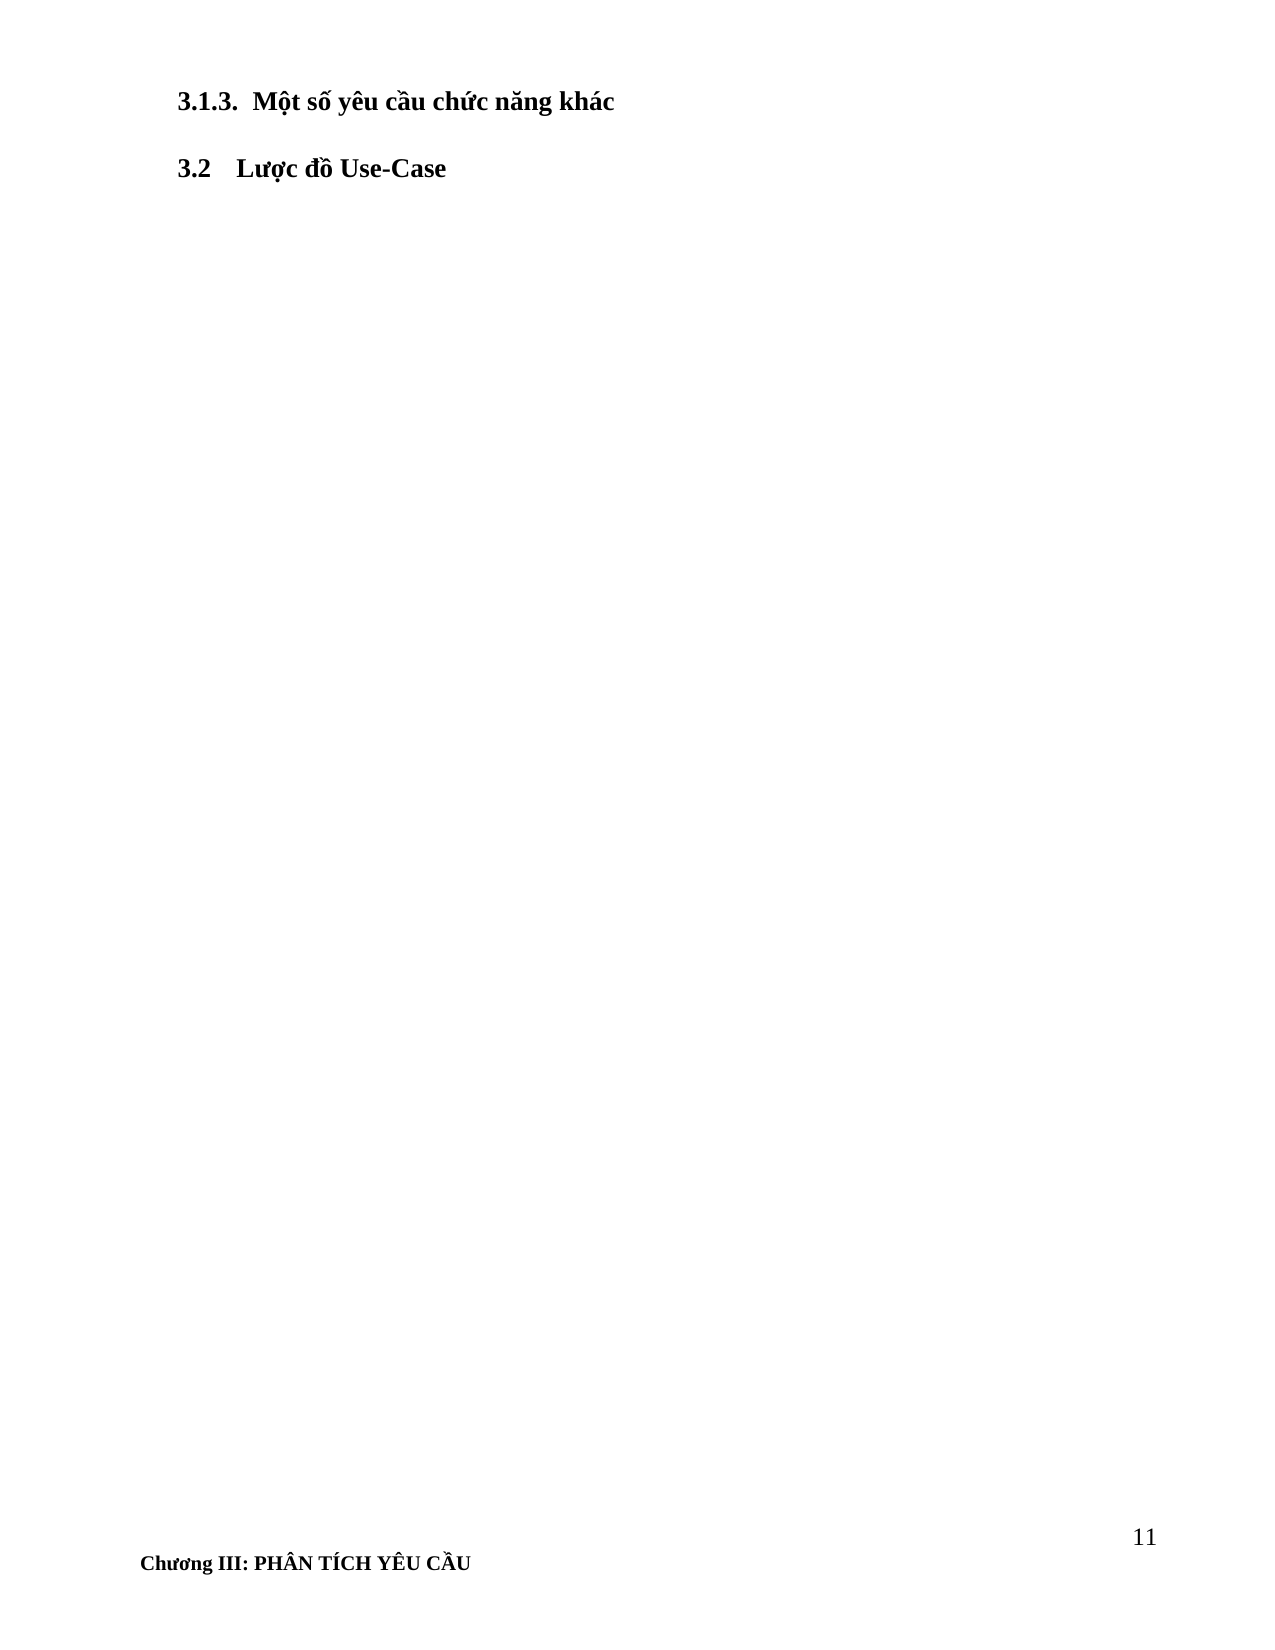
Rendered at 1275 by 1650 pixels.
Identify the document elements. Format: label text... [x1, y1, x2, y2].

list Lược đồ Use-Case [177, 152, 1157, 183]
list Một số yêu cầu chức năng khác [177, 85, 1157, 116]
